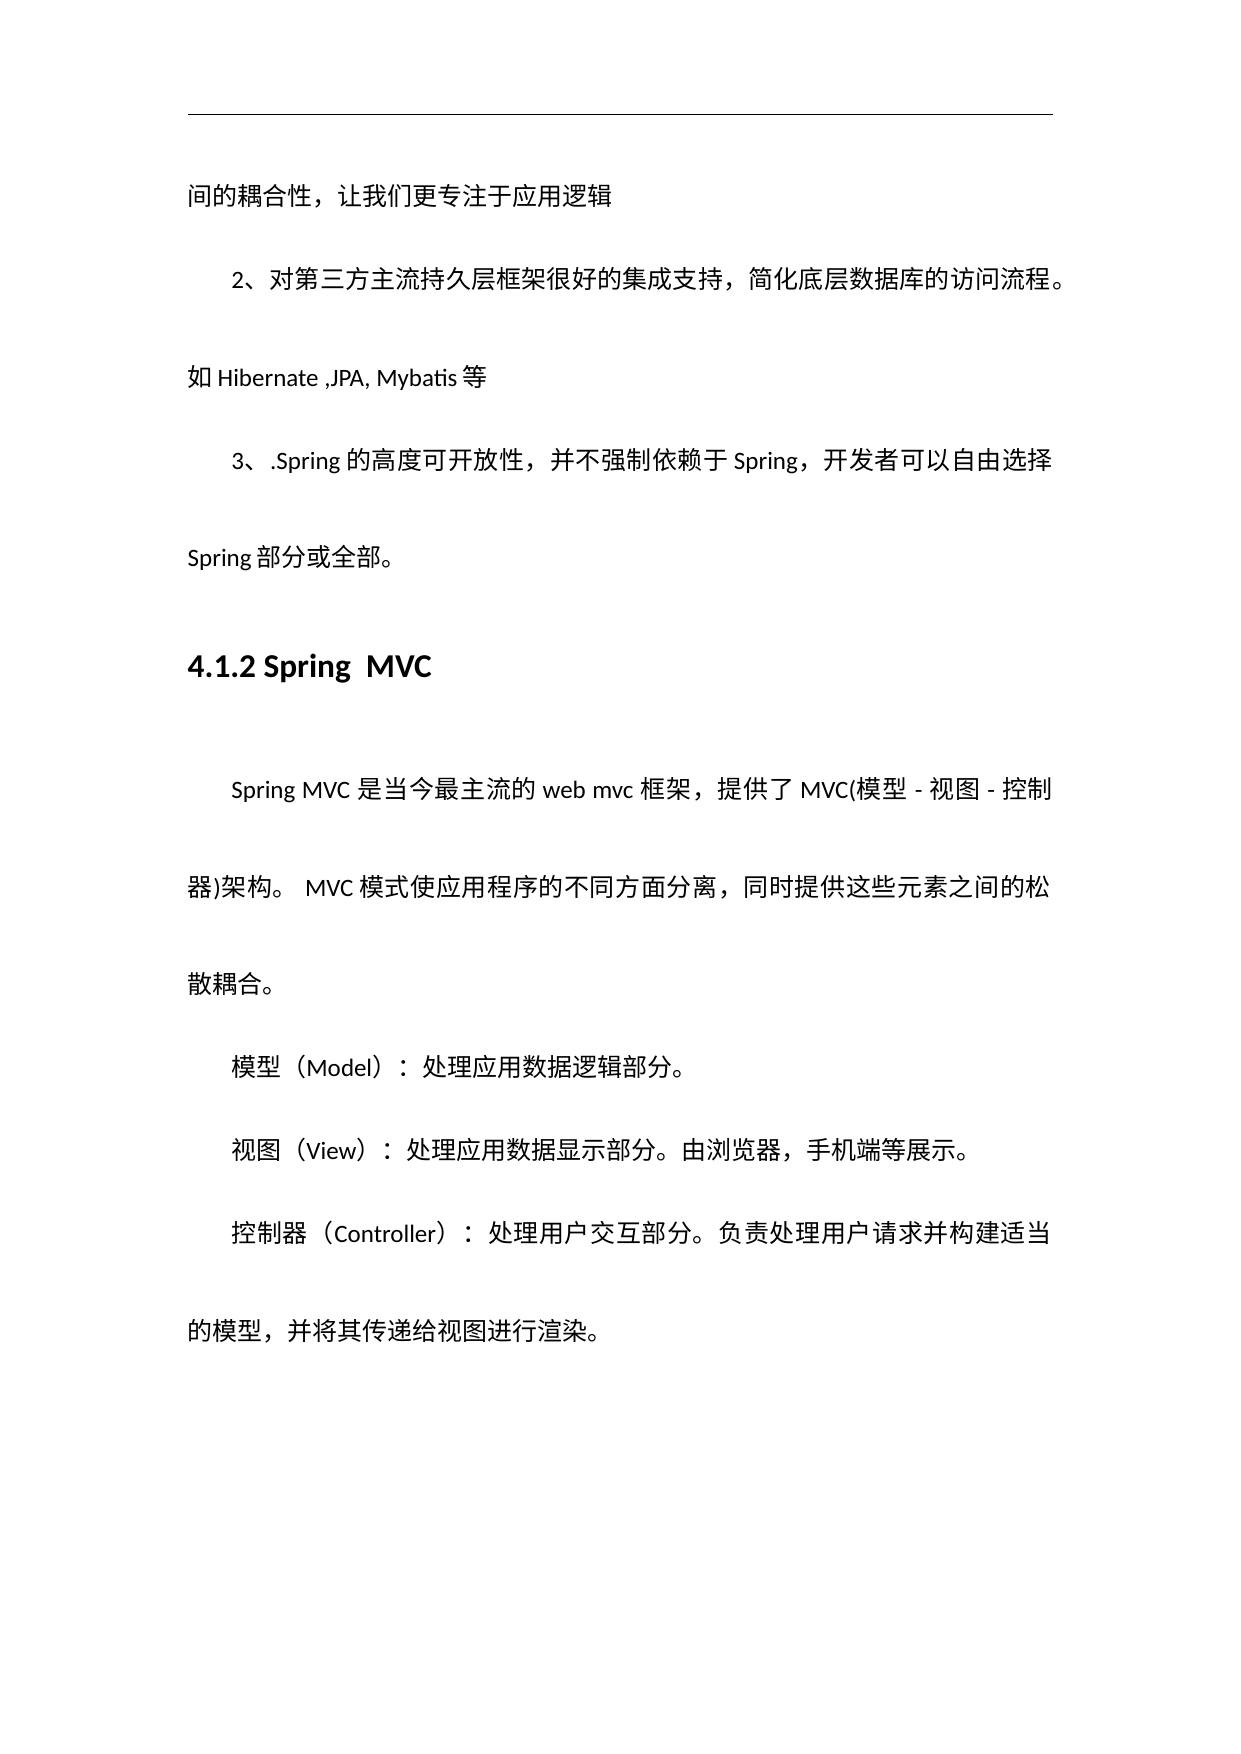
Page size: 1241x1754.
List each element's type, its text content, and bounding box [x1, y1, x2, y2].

text 3、.Spring的高度可开放性，并不强制依赖于Spring，开发者可以自由选择Spring部分或全部。 [187, 426, 1053, 588]
text Spring MVC 是当今最主流的web mvc 框架，提供了MVC(模型 - 视图 - 控制器)架构。 MVC模式使应用程序的不同方面分离，同时提供这些元素之间的松散耦合。 [187, 755, 1053, 1015]
subtitle 4.1.2 Spring MVC [187, 633, 1053, 698]
text 模型（Model）：处理应用数据逻辑部分。 [187, 1033, 1053, 1098]
text 视图（View）：处理应用数据显示部分。由浏览器，手机端等展示。 [187, 1116, 1053, 1181]
text 控制器（Controller）：处理用户交互部分。负责处理用户请求并构建适当的模型，并将其传递给视图进行渲染。 [187, 1199, 1053, 1362]
text 2、对第三方主流持久层框架很好的集成支持，简化底层数据库的访问流程。如Hibernate ,JPA, Mybatis等 [187, 245, 1053, 408]
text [187, 162, 1053, 227]
